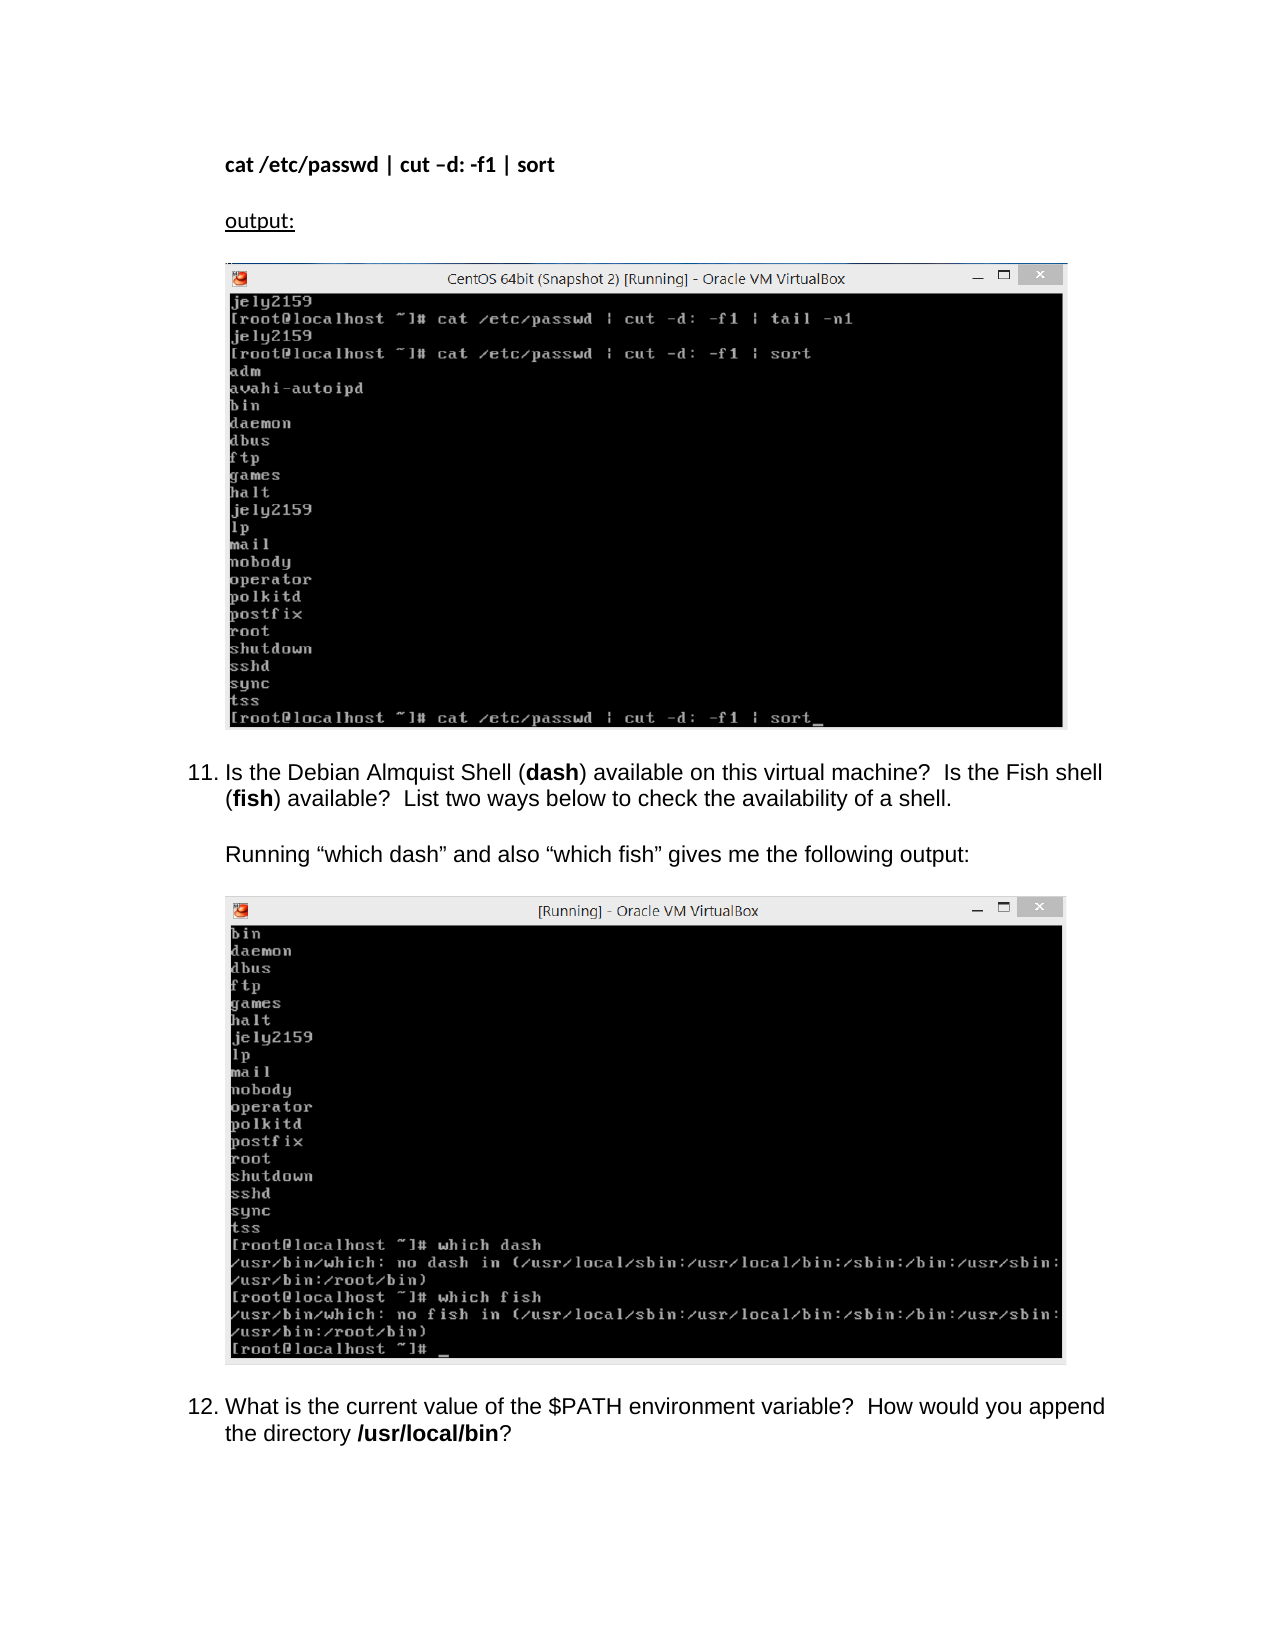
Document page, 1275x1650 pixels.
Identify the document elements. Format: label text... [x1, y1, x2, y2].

picture [225, 896, 1067, 1365]
list cat /etc/passwd | cut –d: -f1 | sort [225, 150, 1125, 178]
picture [225, 263, 1068, 730]
list What is the current value of the $PATH environment variable? How would you append the directory /usr/local/bin? [187, 1393, 1125, 1446]
list output: [225, 206, 1125, 234]
list Is the Debian Almquist Shell (dash) available on this virtual machine? Is the Fish shell (fish) available? List two ways below to check the availability of a shell. [187, 759, 1125, 812]
text Running “which dash” and also “which fish” gives me the following output: [225, 841, 1125, 867]
